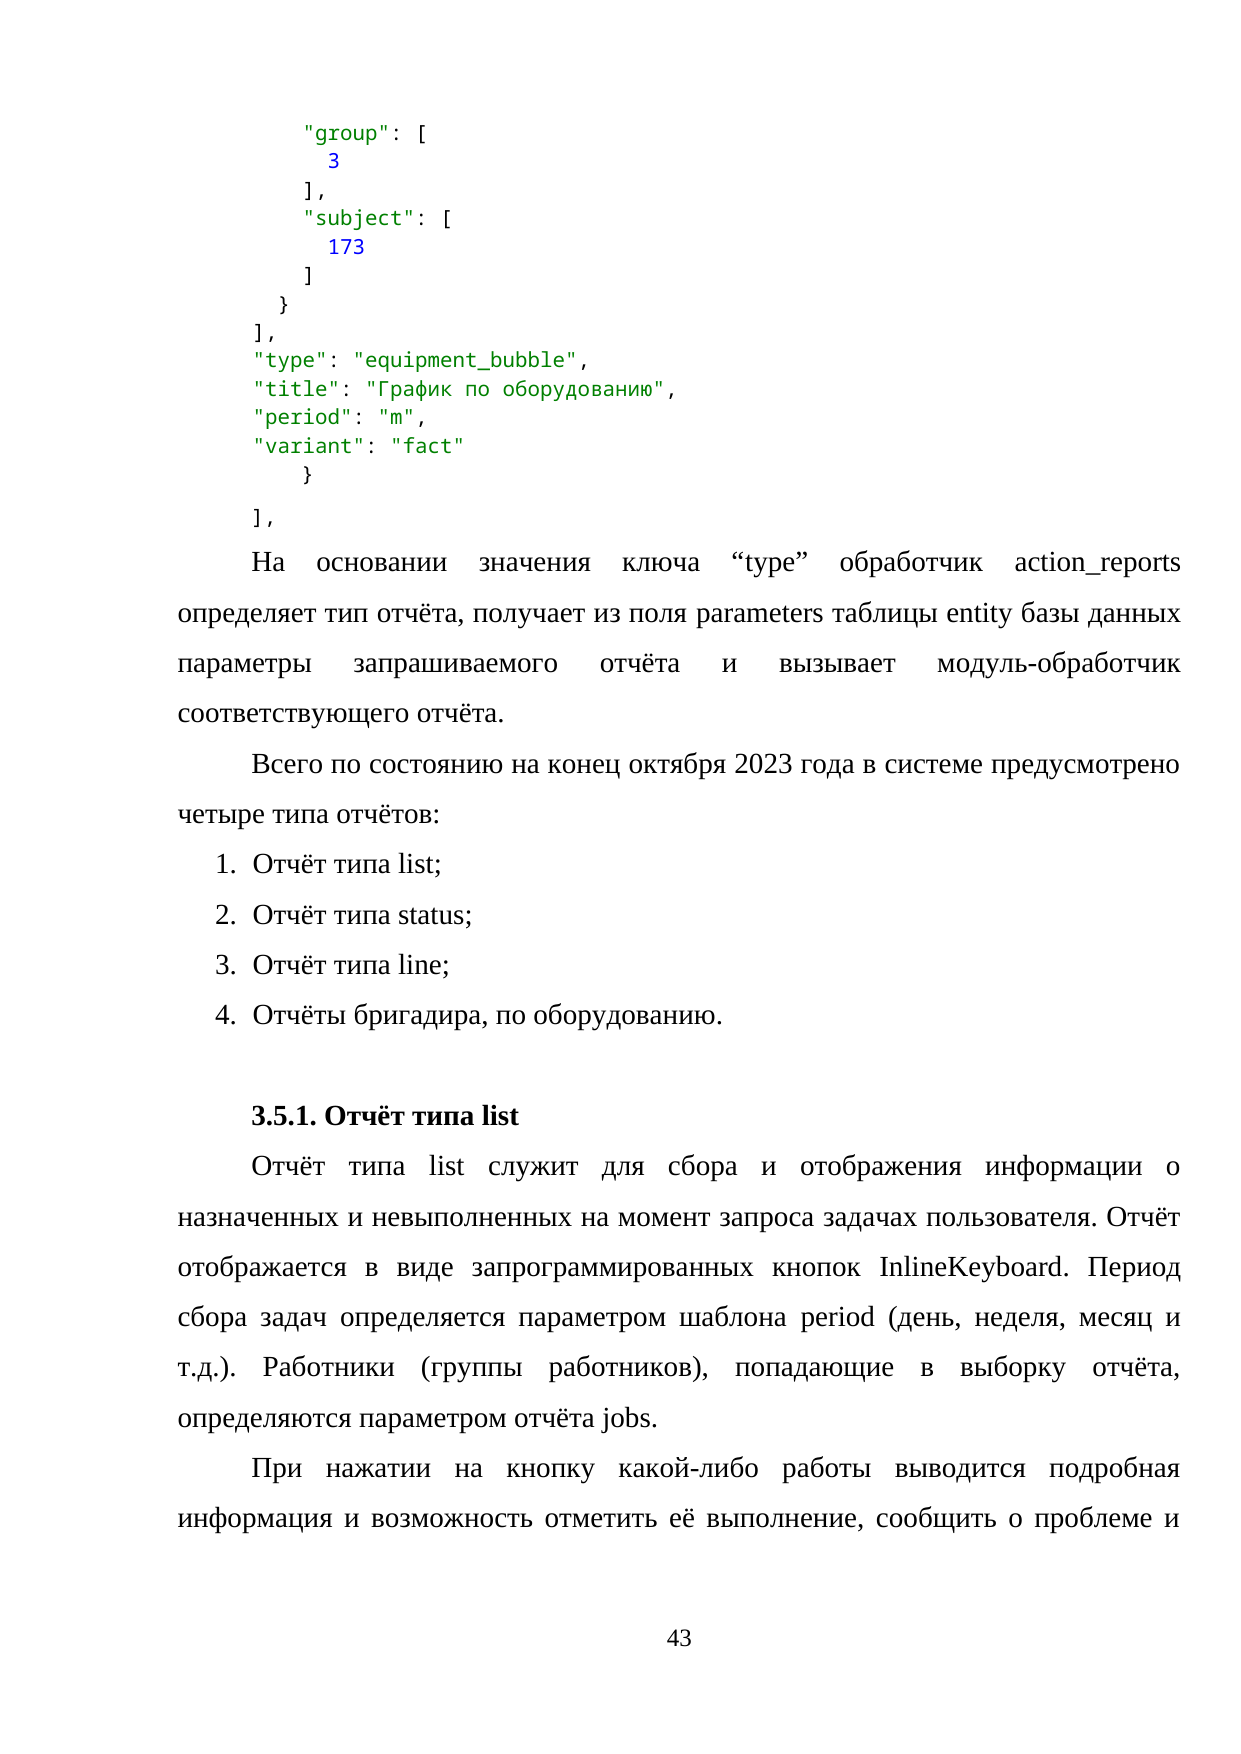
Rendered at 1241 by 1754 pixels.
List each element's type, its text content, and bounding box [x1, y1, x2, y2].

text 3 [177, 147, 1181, 175]
text ], [177, 502, 1181, 530]
text "type": "equipment_bubble", [177, 346, 1181, 374]
text ], [177, 175, 1181, 203]
text На основании значения ключа “type” обработчик action_reports определяет тип отчёта, получает из поля parameters таблицы entity базы данных параметры запрашиваемого отчёта и вызывает модуль-обработчик соответствующего отчёта. [177, 544, 1181, 729]
text } [177, 289, 1181, 317]
text "variant": "fact" [177, 431, 1181, 459]
text ] [177, 260, 1181, 289]
text "subject": [ [177, 203, 1181, 232]
text Отчёт типа list служит для сбора и отображения информации о назначенных и невыполненных на момент запроса задачах пользователя. Отчёт отображается в виде запрограммированных кнопок InlineKeyboard. Период сбора задач определяется параметром шаблона period (день, неделя, месяц и т.д.). Работники (группы работников), попадающие в выборку отчёта, определяются параметром отчёта jobs. [177, 1148, 1181, 1433]
text "title": "График по оборудованию", [177, 374, 1181, 402]
text "period": "m", [177, 402, 1181, 431]
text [177, 1450, 1181, 1534]
text } [177, 459, 1181, 488]
text ], [177, 317, 1181, 346]
text Всего по состоянию на конец октября 2023 года в системе предусмотрено четыре типа отчётов: [177, 746, 1181, 830]
list Отчёт типа status; [215, 897, 1181, 930]
text "group": [ [177, 118, 1181, 147]
list Отчёт типа line; [215, 947, 1181, 981]
text 173 [177, 232, 1181, 260]
list Отчёты бригадира, по оборудованию. [215, 997, 1181, 1031]
text 3.5.1. Отчёт типа list [177, 1098, 1181, 1132]
list Отчёт типа list; [215, 846, 1181, 880]
